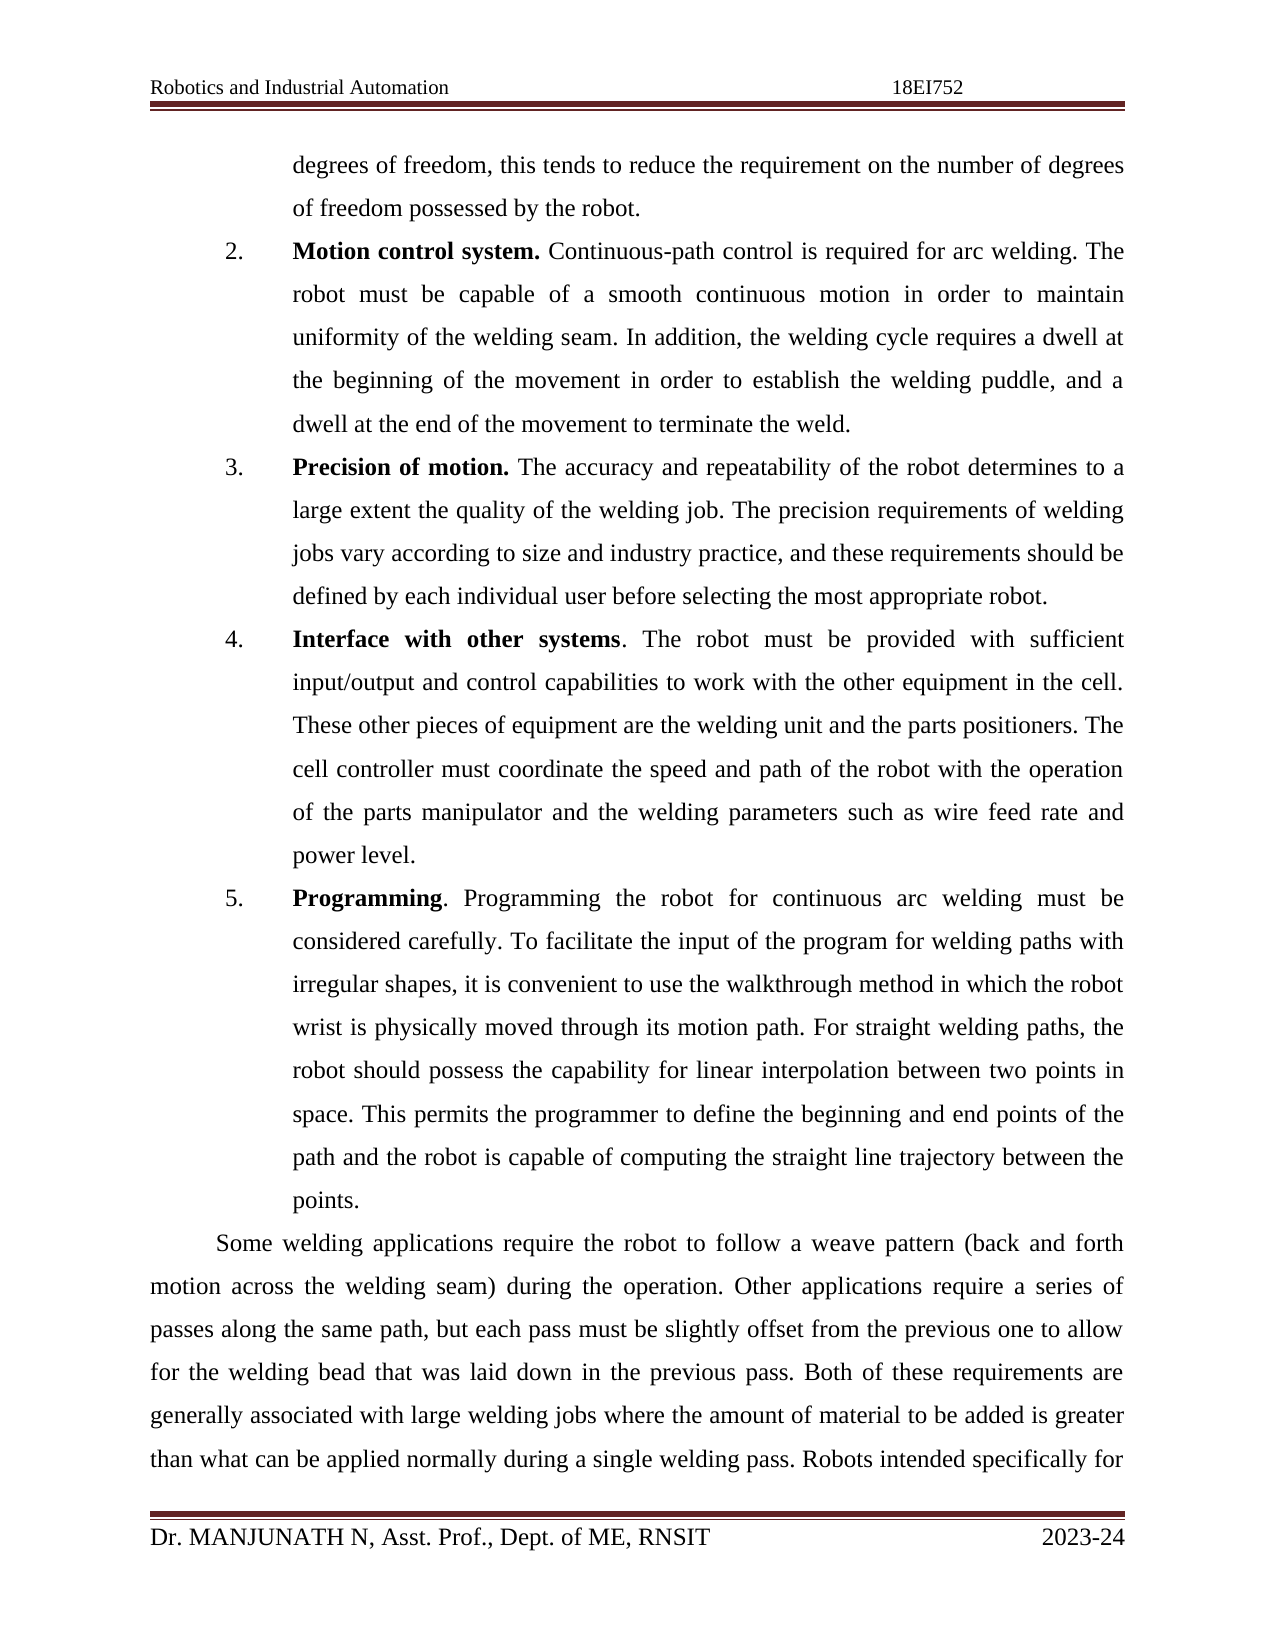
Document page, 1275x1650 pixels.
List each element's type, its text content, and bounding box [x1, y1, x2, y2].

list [225, 150, 1125, 222]
list Interface with other systems. The robot must be provided with sufficient input/output and control capabilities to work with the other equipment in the cell. These other pieces of equipment are the welding unit and the parts positioners. The cell controller must coordinate the speed and path of the robot with the operation of the parts manipulator and the welding parameters such as wire feed rate and power level. [225, 624, 1125, 869]
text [150, 1228, 1125, 1472]
list Motion control system. Continuous-path control is required for arc welding. The robot must be capable of a smooth continuous motion in order to maintain uniformity of the welding seam. In addition, the welding cycle requires a dwell at the beginning of the movement in order to establish the welding puddle, and a dwell at the end of the movement to terminate the weld. [225, 236, 1125, 437]
list Precision of motion. The accuracy and repeatability of the robot determines to a large extent the quality of the welding job. The precision requirements of welding jobs vary according to size and industry practice, and these requirements should be defined by each individual user before selecting the most appropriate robot. [225, 452, 1125, 610]
list Programming. Programming the robot for continuous arc welding must be considered carefully. To facilitate the input of the program for welding paths with irregular shapes, it is convenient to use the walkthrough method in which the robot wrist is physically moved through its motion path. For straight welding paths, the robot should possess the capability for linear interpolation between two points in space. This permits the programmer to define the beginning and end points of the path and the robot is capable of computing the straight line trajectory between the points. [225, 883, 1125, 1214]
